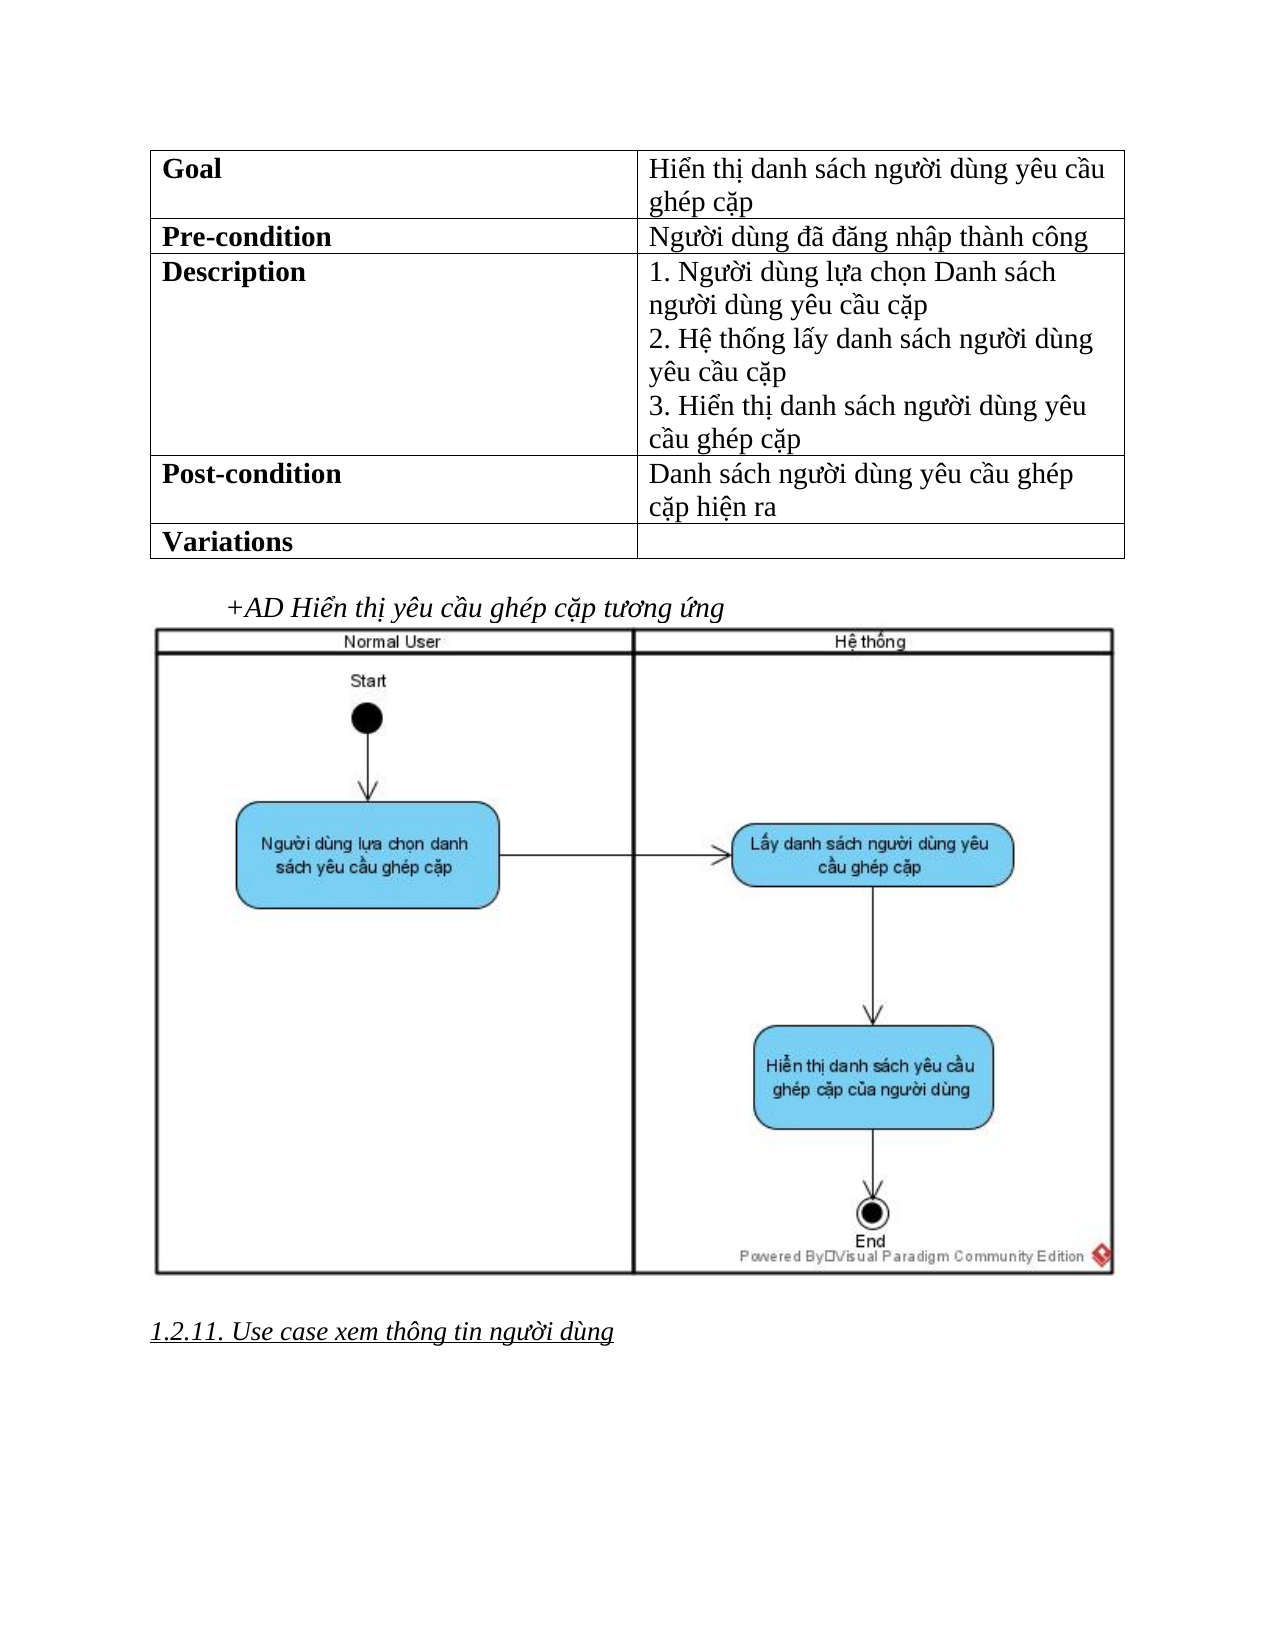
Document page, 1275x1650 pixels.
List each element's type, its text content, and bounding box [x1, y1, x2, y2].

table_cell Description [151, 254, 637, 455]
table_cell Hiển thị danh sách người dùng yêu cầu ghép cặp [638, 151, 1124, 218]
table_cell Post-condition [151, 456, 637, 523]
picture [150, 623, 1121, 1282]
table_cell Người dùng đã đăng nhập thành công [638, 219, 1124, 253]
table_cell Danh sách người dùng yêu cầu ghép cặp hiện ra [638, 456, 1124, 523]
table_cell Pre-condition [151, 219, 637, 253]
table_cell Goal [151, 151, 637, 218]
table_cell [638, 524, 1124, 558]
text 1.2.11. Use case xem thông tin người dùng [150, 1315, 1125, 1346]
table_cell 1. Người dùng lựa chọn Danh sách người dùng yêu cầu cặp 2. Hệ thống lấy danh sách người dùng yêu cầu cặp 3. Hiển thị danh sách người dùng yêu cầu ghép cặp [638, 254, 1124, 455]
table_cell Variations [151, 524, 637, 558]
text +AD Hiển thị yêu cầu ghép cặp tương ứng [150, 590, 1125, 623]
